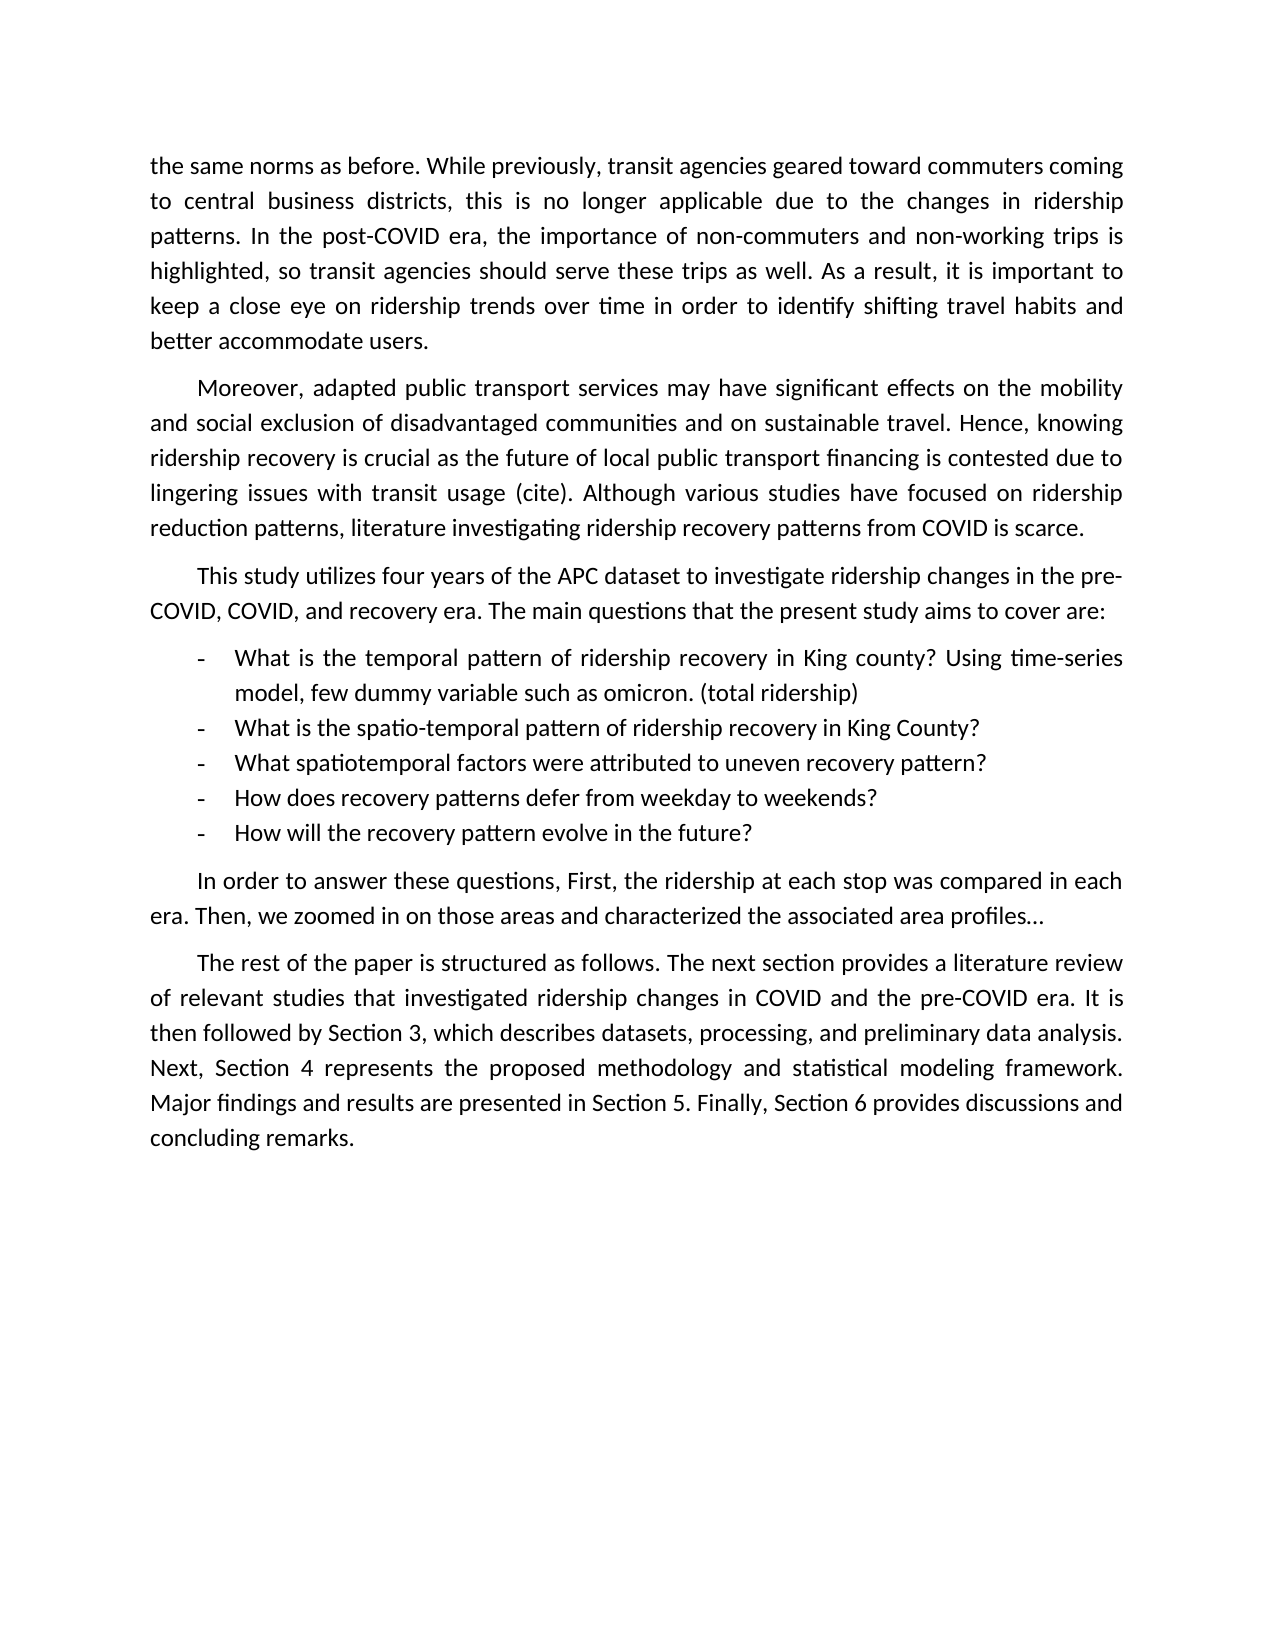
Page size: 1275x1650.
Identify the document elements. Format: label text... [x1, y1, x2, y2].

list How does recovery patterns defer from weekday to weekends? [197, 782, 1125, 813]
list What is the temporal pattern of ridership recovery in King county? Using time-series model, few dummy variable such as omicron. (total ridership) [197, 642, 1125, 708]
list How will the recovery pattern evolve in the future? [197, 817, 1125, 848]
text Moreover, adapted public transport services may have significant effects on the mobility and social exclusion of disadvantaged communities and on sustainable travel. Hence, knowing ridership recovery is crucial as the future of local public transport financing is contested due to lingering issues with transit usage (cite). Although various studies have focused on ridership reduction patterns, literature investigating ridership recovery patterns from COVID is scarce. [150, 372, 1125, 543]
list What spatiotemporal factors were attributed to uneven recovery pattern? [197, 747, 1125, 778]
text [150, 150, 1125, 356]
text The rest of the paper is structured as follows. The next section provides a literature review of relevant studies that investigated ridership changes in COVID and the pre-COVID era. It is then followed by Section 3, which describes datasets, processing, and preliminary data analysis. Next, Section 4 represents the proposed methodology and statistical modeling framework. Major findings and results are presented in Section 5. Finally, Section 6 provides discussions and concluding remarks. [150, 947, 1125, 1153]
text In order to answer these questions, First, the ridership at each stop was compared in each era. Then, we zoomed in on those areas and characterized the associated area profiles… [150, 865, 1125, 931]
text This study utilizes four years of the APC dataset to investigate ridership changes in the pre-COVID, COVID, and recovery era. The main questions that the present study aims to cover are: [150, 560, 1125, 626]
list What is the spatio-temporal pattern of ridership recovery in King County? [197, 712, 1125, 743]
